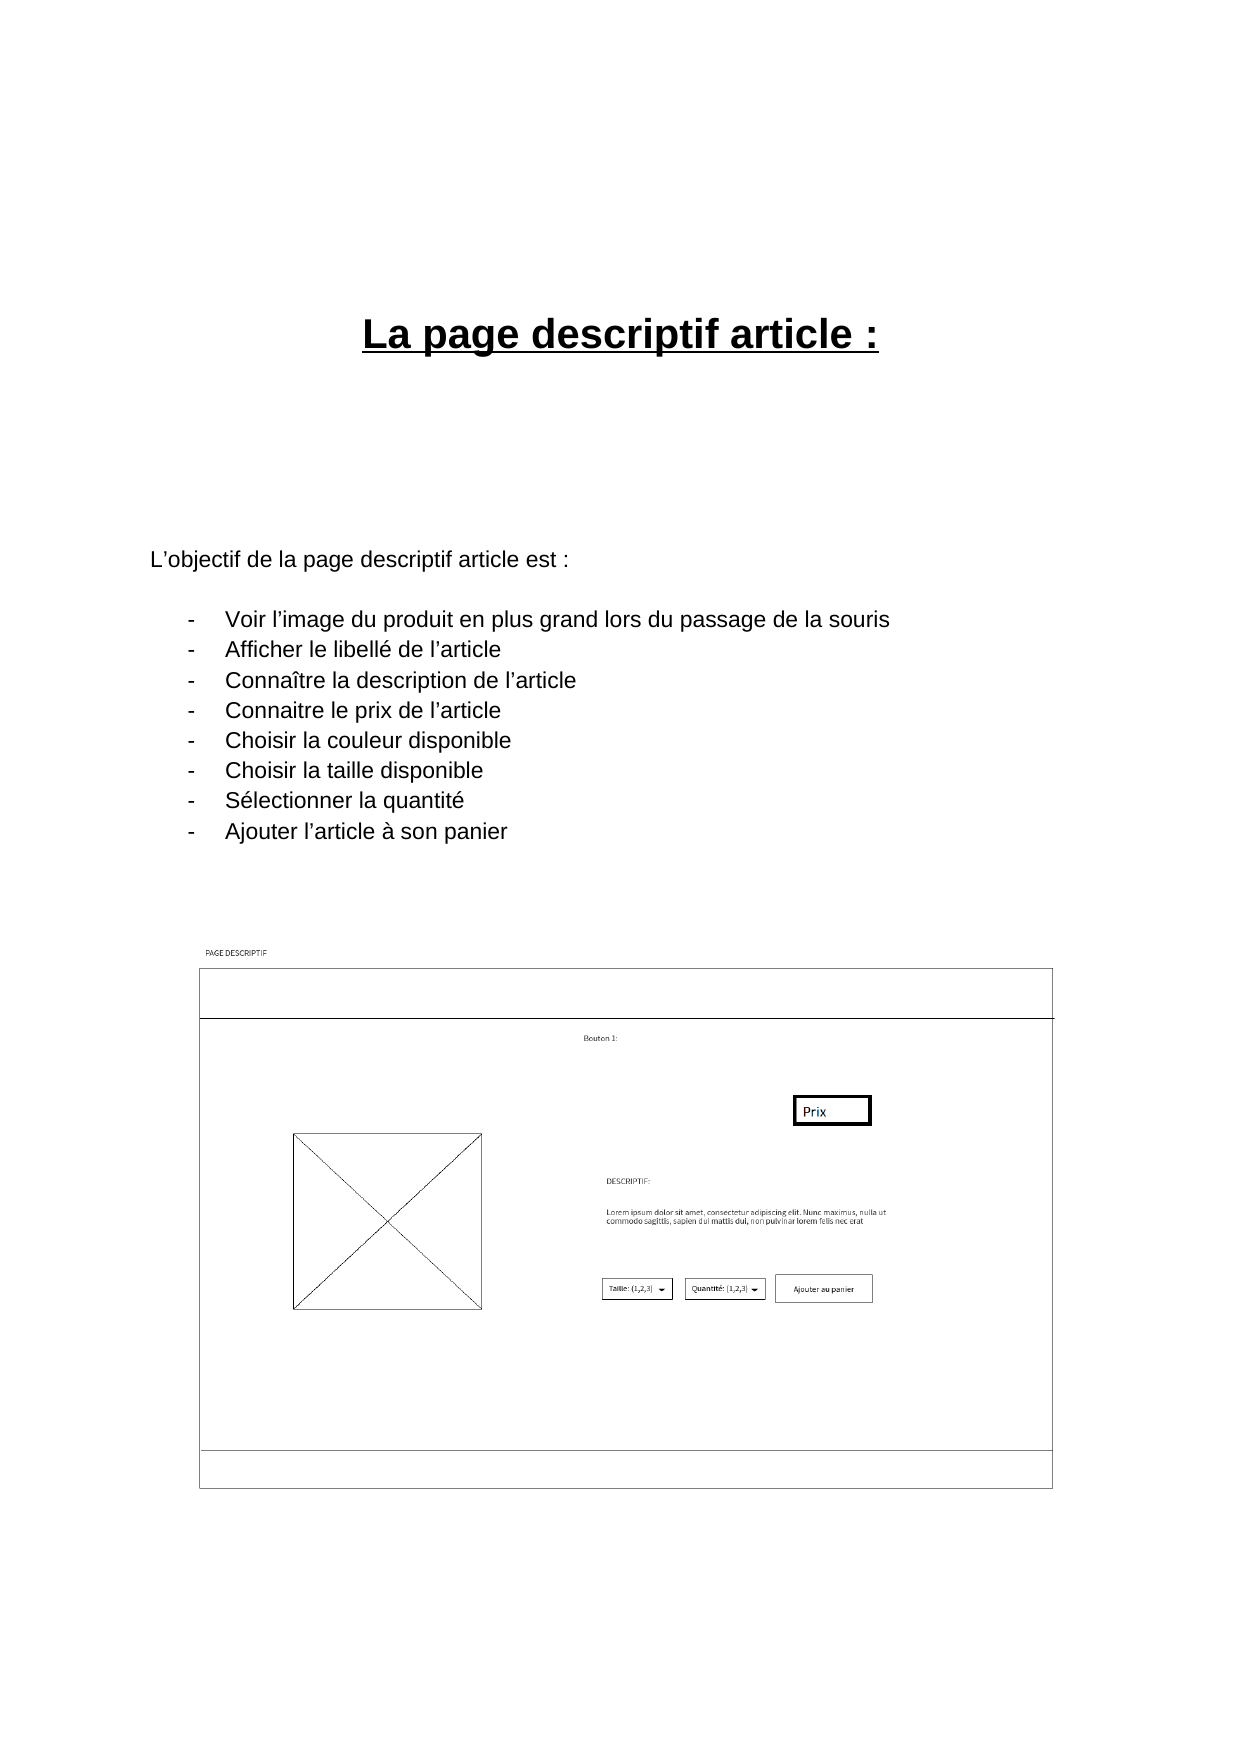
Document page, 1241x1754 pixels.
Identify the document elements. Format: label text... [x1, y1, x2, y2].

list Connaître la description de l’article [187, 667, 1090, 693]
list Choisir la taille disponible [187, 757, 1090, 783]
list Afficher le libellé de l’article [187, 636, 1090, 663]
list Voir l’image du produit en plus grand lors du passage de la souris [187, 606, 1090, 632]
list Ajouter l’article à son panier [187, 818, 1090, 844]
text La page descriptif article : [150, 309, 1090, 357]
picture [150, 938, 1090, 1565]
text L’objectif de la page descriptif article est : [150, 546, 1090, 572]
list Choisir la couleur disponible [187, 727, 1090, 753]
list Sélectionner la quantité [187, 787, 1090, 814]
list Connaitre le prix de l’article [187, 697, 1090, 723]
